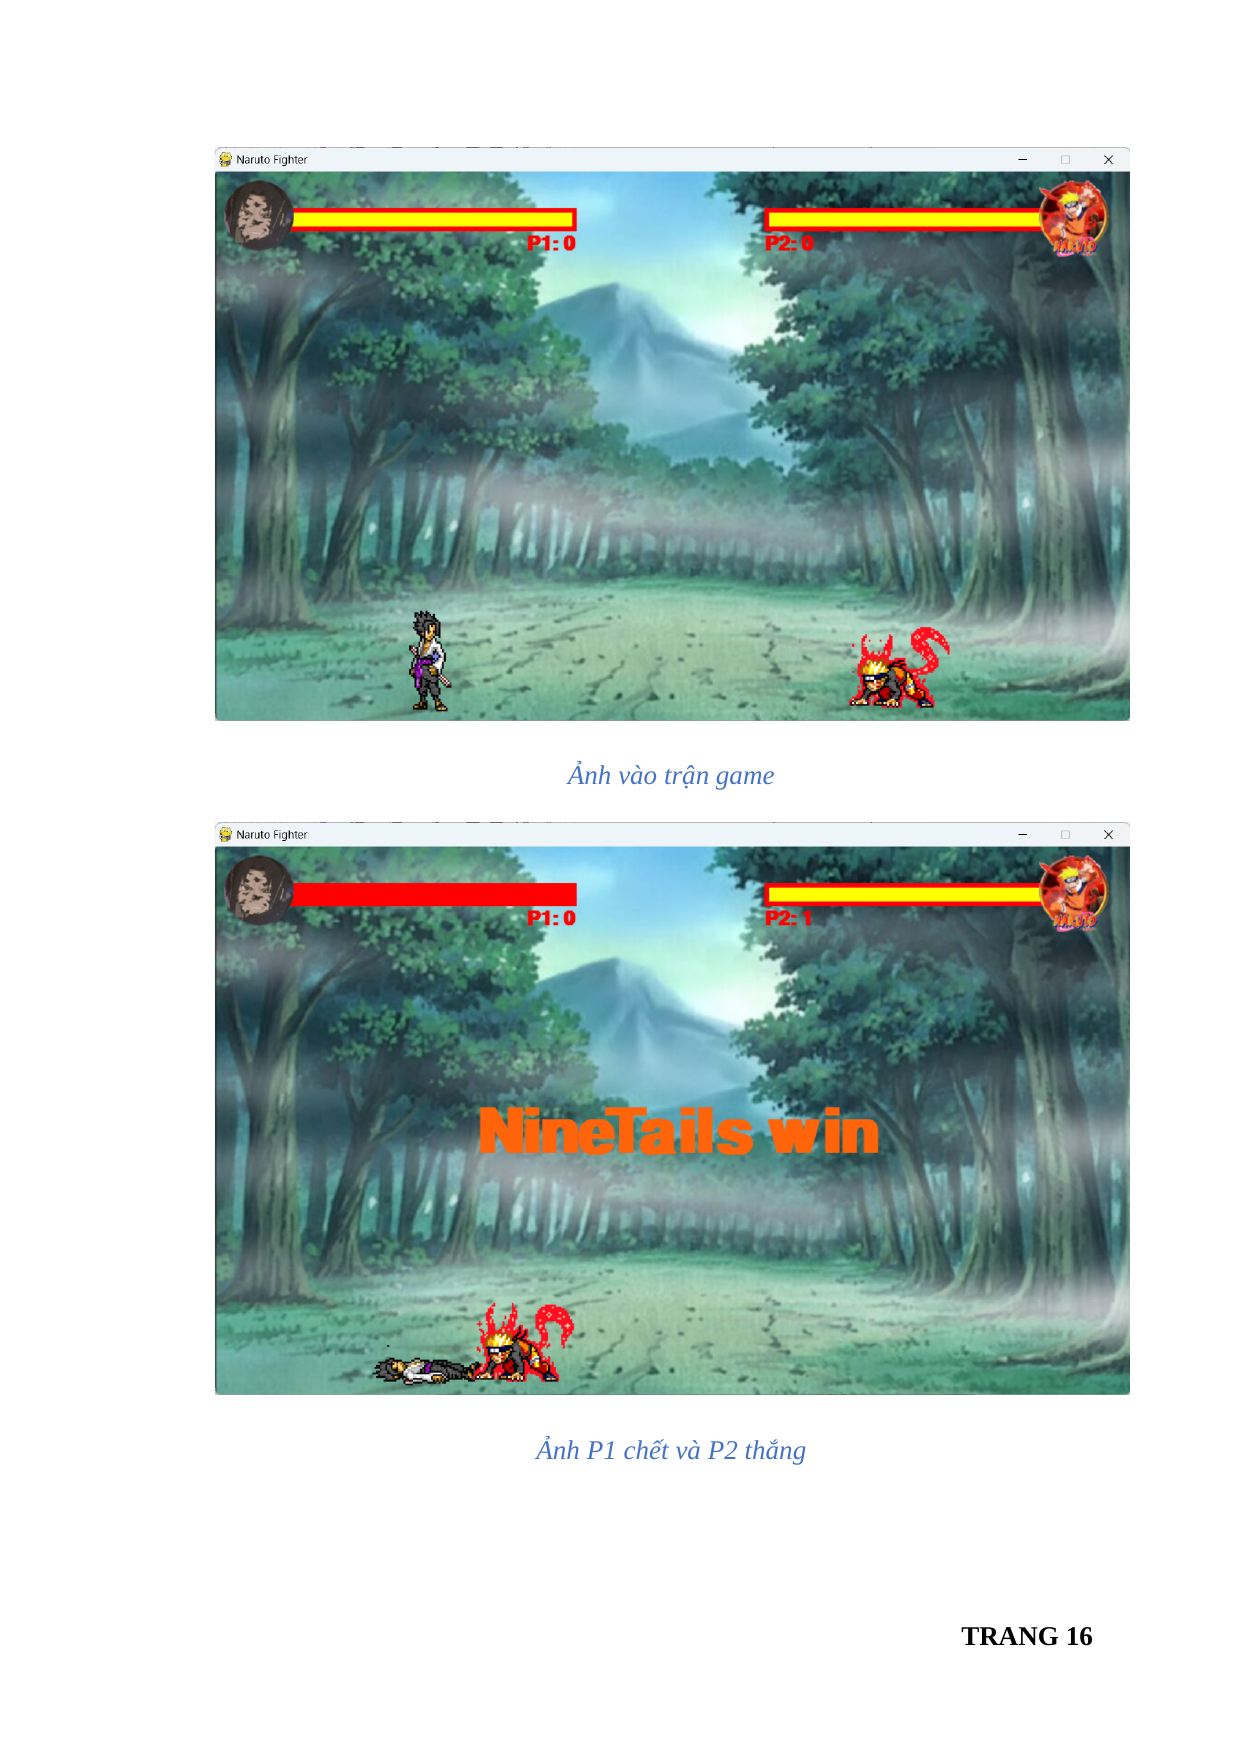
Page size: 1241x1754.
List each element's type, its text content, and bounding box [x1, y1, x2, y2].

picture [214, 822, 1130, 1395]
picture [214, 147, 1130, 721]
text Ảnh vào trận game [177, 759, 1092, 790]
text Ảnh P1 chết và P2 thắng [177, 1434, 1092, 1465]
